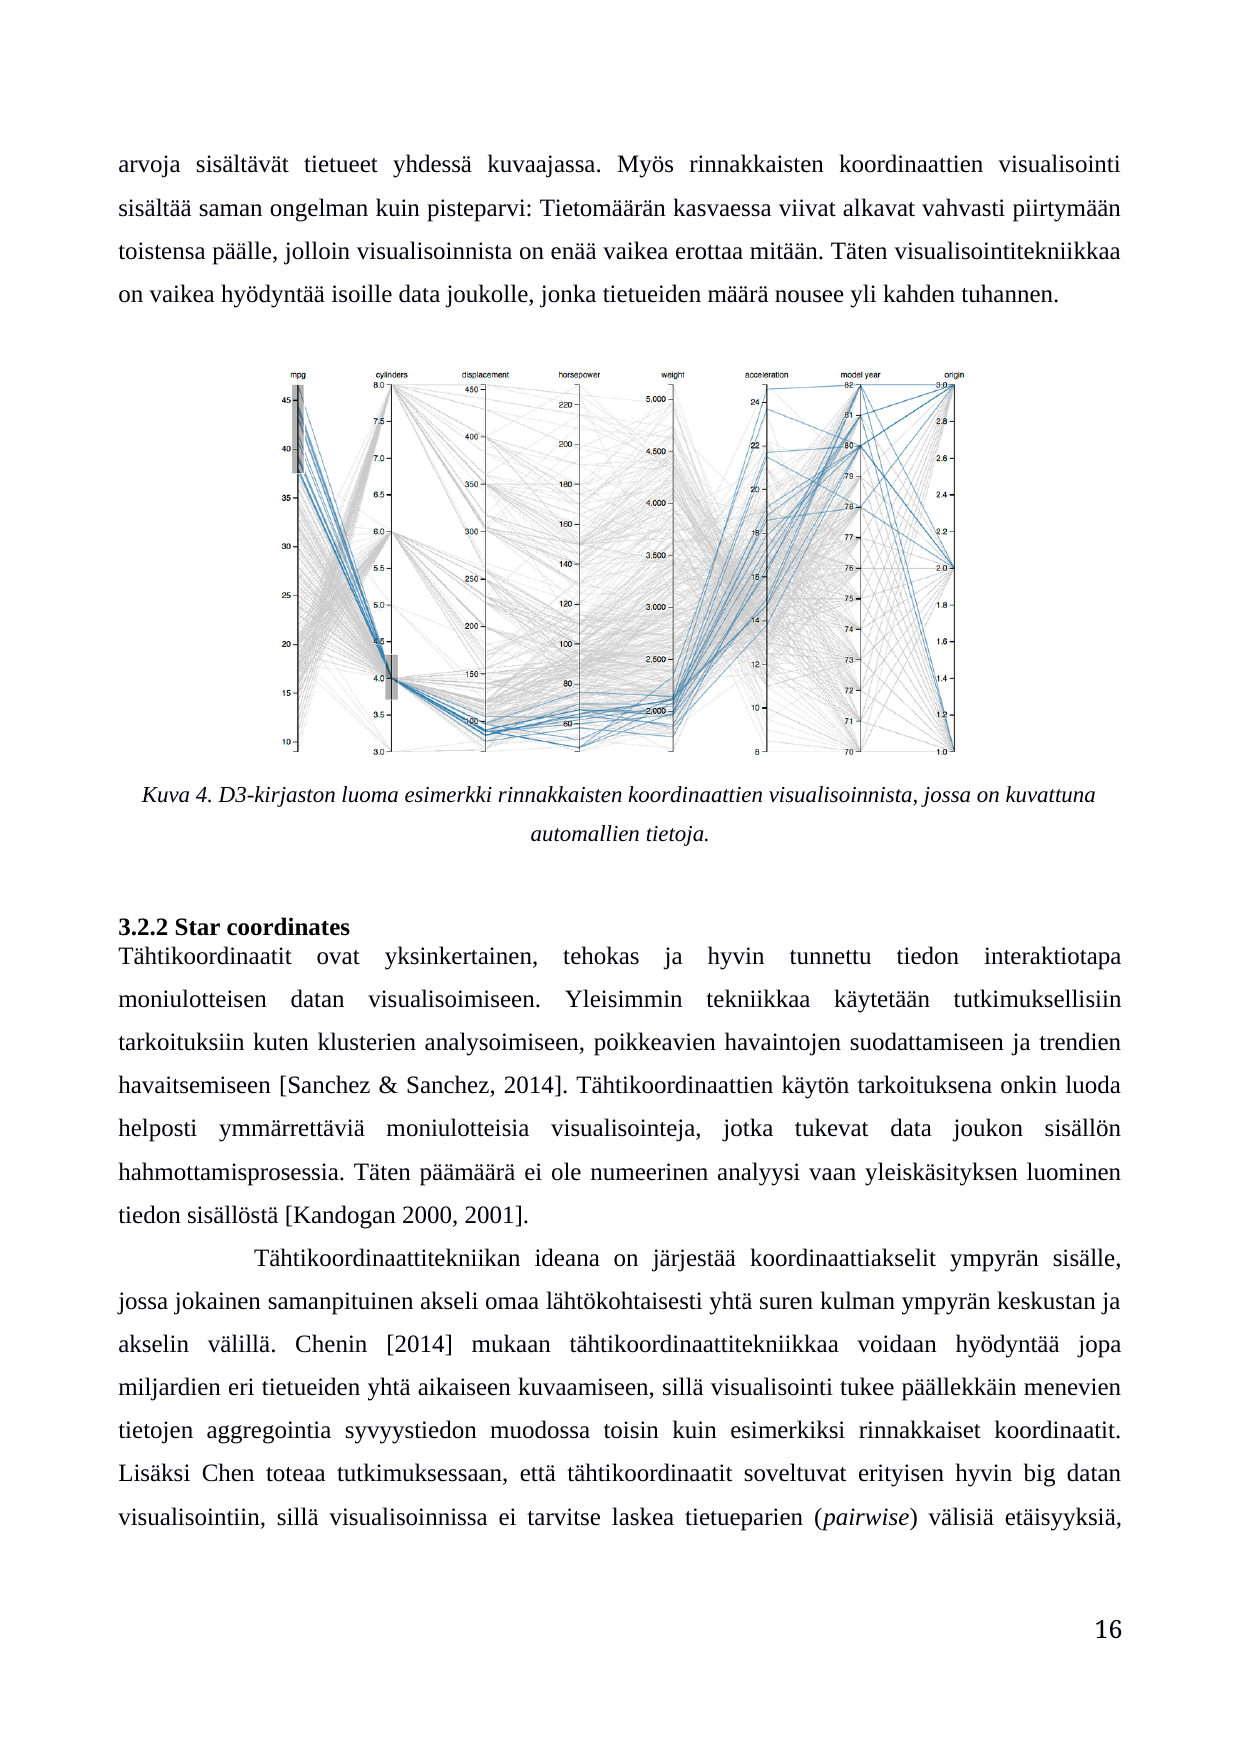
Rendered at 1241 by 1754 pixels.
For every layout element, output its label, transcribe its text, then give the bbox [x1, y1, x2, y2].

text 3.2.2 Star coordinates [118, 903, 1122, 941]
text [118, 149, 1122, 308]
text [118, 1243, 1122, 1530]
text Tähtikoordinaatit ovat yksinkertainen, tehokas ja hyvin tunnettu tiedon interaktiotapa moniulotteisen datan visualisoimiseen. Yleisimmin tekniikkaa käytetään tutkimuksellisiin tarkoituksiin kuten klusterien analysoimiseen, poikkeavien havaintojen suodattamiseen ja trendien havaitsemiseen [Sanchez & Sanchez, 2014]. Tähtikoordinaattien käytön tarkoituksena onkin luoda helposti ymmärrettäviä moniulotteisia visualisointeja, jotka tukevat data joukon sisällön hahmottamisprosessia. Täten päämäärä ei ole numeerinen analyysi vaan yleiskäsityksen luominen tiedon sisällöstä [Kandogan 2000, 2001]. [118, 941, 1122, 1228]
picture [274, 365, 967, 764]
text Kuva 4. D3-kirjaston luoma esimerkki rinnakkaisten koordinaattien visualisoinnista, jossa on kuvattuna automallien tietoja. [118, 781, 1122, 847]
